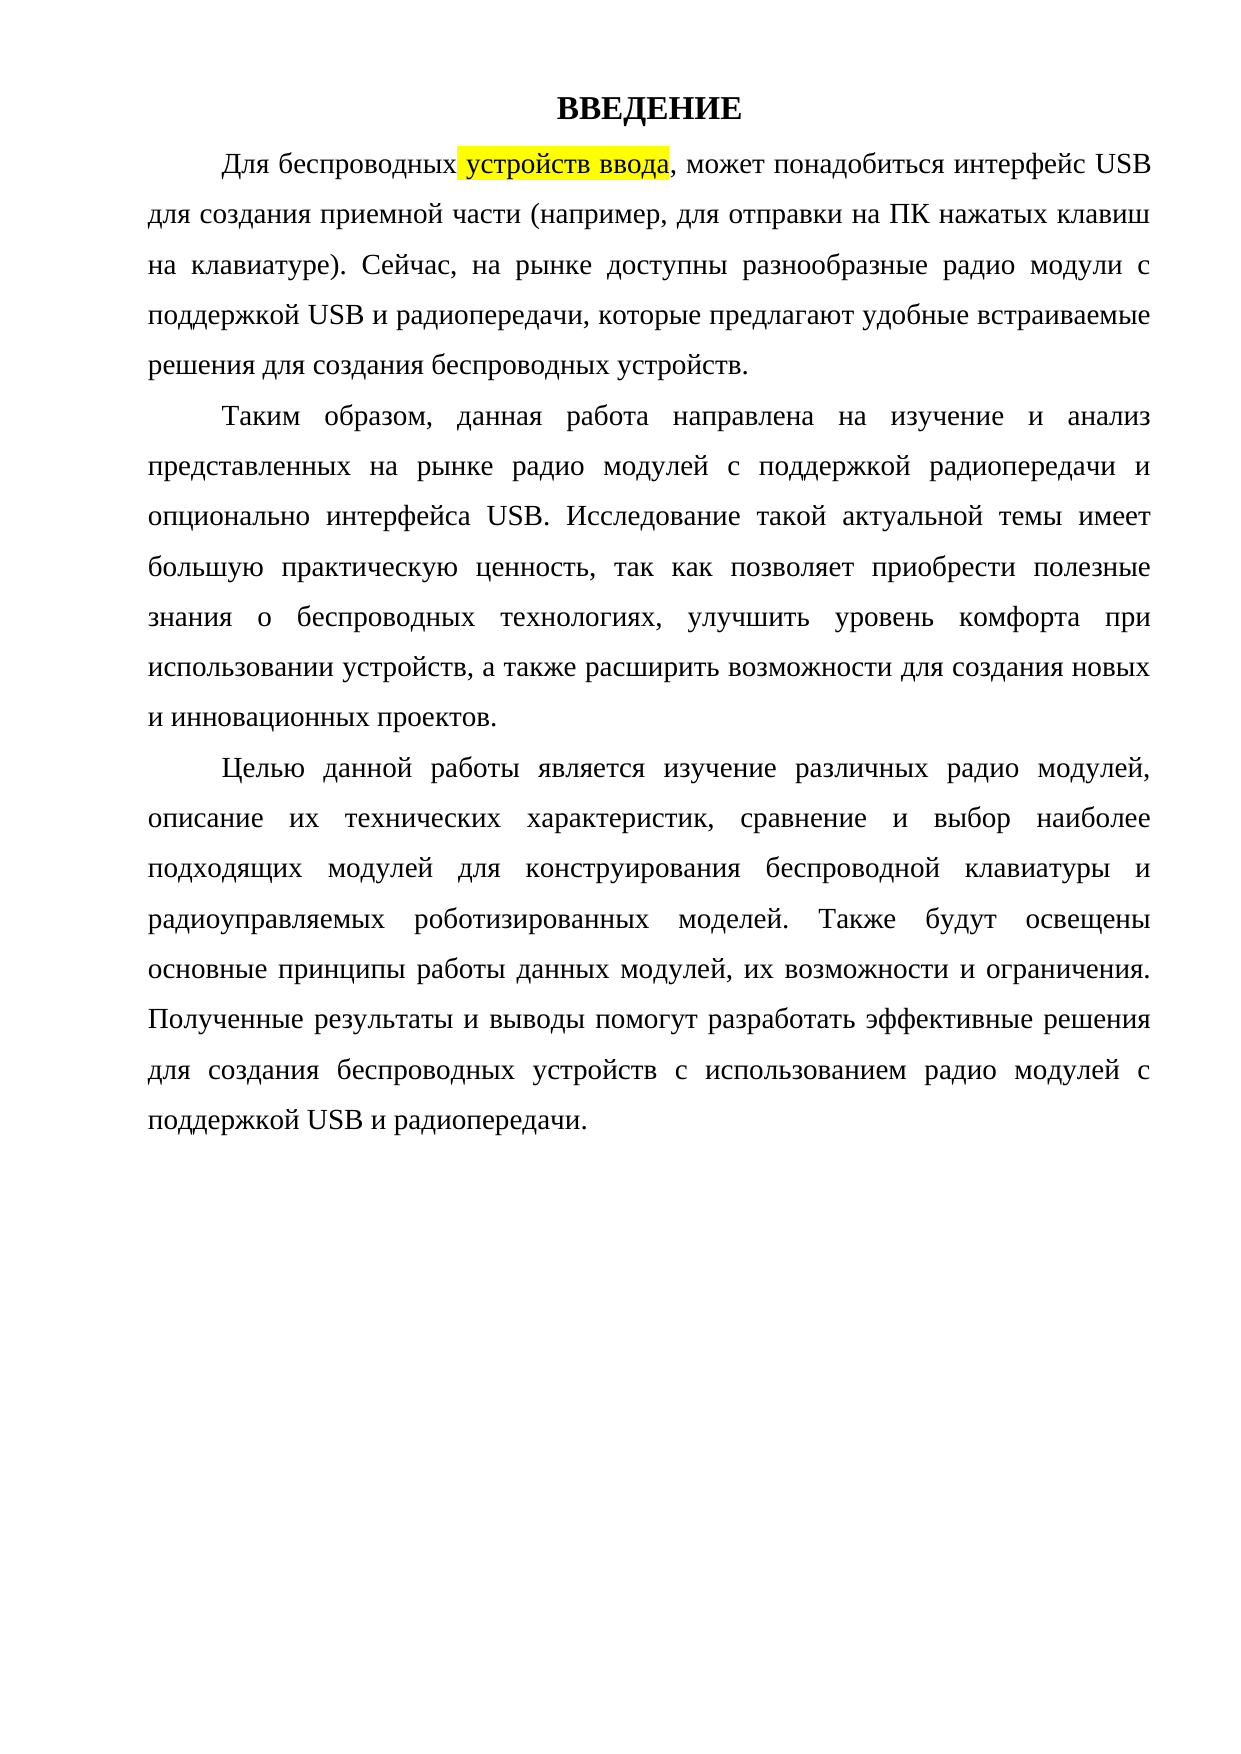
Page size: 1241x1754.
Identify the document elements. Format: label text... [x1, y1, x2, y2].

text Для беспроводных устройств ввода, может понадобиться интерфейс USB для создания приемной части (например, для отправки на ПК нажатых клавиш на клавиатуре). Сейчас, на рынке доступны разнообразные радио модули с поддержкой USB и радиопередачи, которые предлагают удобные встраиваемые решения для создания беспроводных устройств. [148, 146, 1152, 381]
subtitle ВВЕДЕНИЕ [148, 89, 1152, 127]
text Таким образом, данная работа направлена на изучение и анализ представленных на рынке радио модулей с поддержкой радиопередачи и опционально интерфейса USB. Исследование такой актуальной темы имеет большую практическую ценность, так как позволяет приобрести полезные знания о беспроводных технологиях, улучшить уровень комфорта при использовании устройств, а также расширить возможности для создания новых и инновационных проектов. [148, 398, 1152, 733]
text Целью данной работы является изучение различных радио модулей, описание их технических характеристик, сравнение и выбор наиболее подходящих модулей для конструирования беспроводной клавиатуры и радиоуправляемых роботизированных моделей. Также будут освещены основные принципы работы данных модулей, их возможности и ограничения. Полученные результаты и выводы помогут разработать эффективные решения для создания беспроводных устройств с использованием радио модулей с поддержкой USB и радиопередачи. [148, 750, 1152, 1136]
